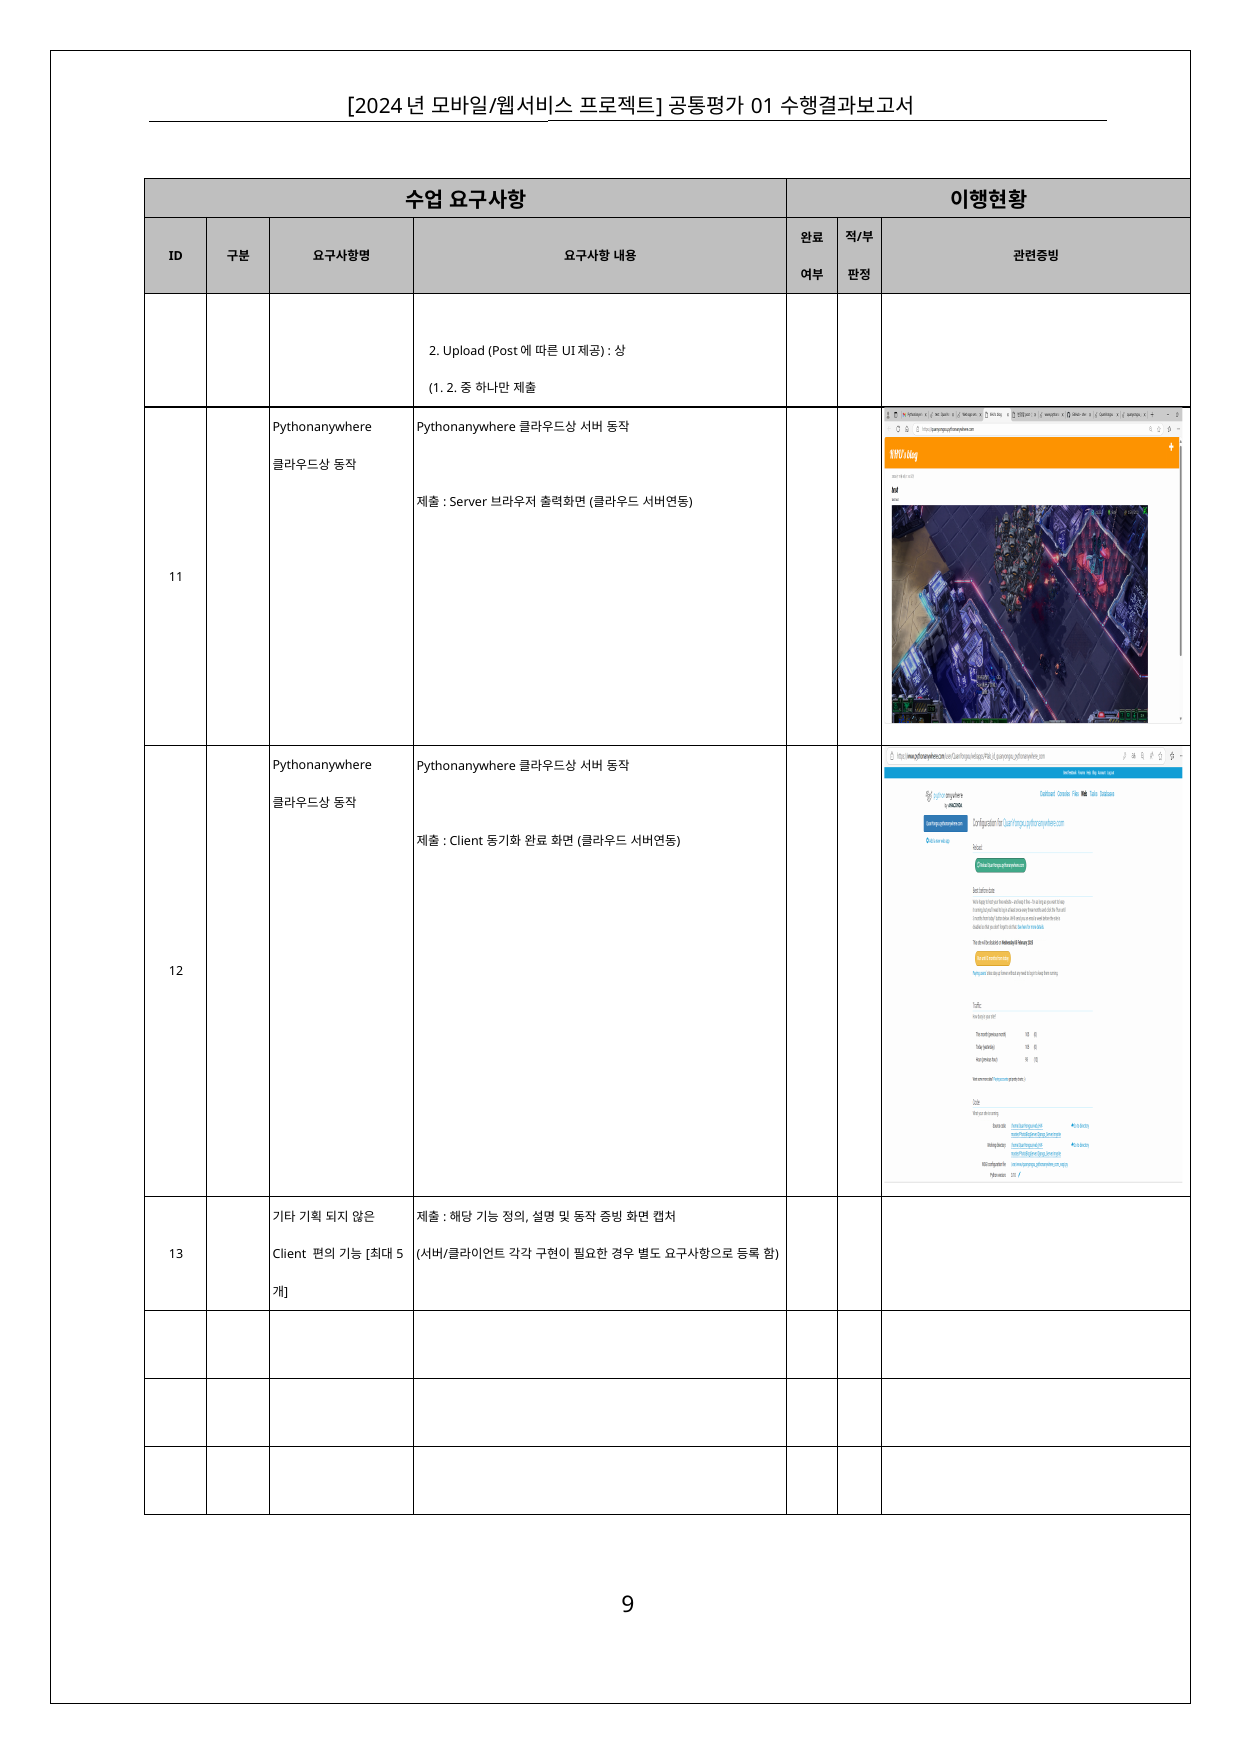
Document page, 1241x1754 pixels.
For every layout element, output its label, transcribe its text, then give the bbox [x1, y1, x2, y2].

table_cell [882, 294, 1190, 406]
table_cell [270, 1379, 413, 1446]
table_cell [414, 294, 786, 406]
table_cell [787, 1379, 837, 1446]
table_cell [414, 1447, 786, 1514]
table_cell 기타 기획 되지 않은 Client 편의 기능 [최대 5개] [270, 1197, 413, 1309]
table_cell [145, 1379, 206, 1446]
table_cell ID [145, 218, 206, 293]
table_cell [882, 1379, 1190, 1446]
table_cell [270, 1447, 413, 1514]
table_cell Pythonanywhere 클라우드상 동작 [270, 408, 413, 745]
table_cell [270, 1311, 413, 1378]
table_cell 관련증빙 [882, 218, 1190, 293]
table_cell 12 [145, 746, 206, 1196]
table_cell [787, 1447, 837, 1514]
table_cell [414, 1311, 786, 1378]
table_cell 구분 [207, 218, 269, 293]
table_cell 적/부 판정 [838, 218, 881, 293]
table_cell [207, 408, 269, 745]
picture [884, 407, 1183, 724]
table_cell [882, 408, 1190, 745]
table_cell [882, 1197, 1190, 1309]
table_cell [882, 746, 1190, 1196]
table_cell 완료 여부 [787, 218, 837, 293]
table_cell [838, 1197, 881, 1309]
table_header 이행현황 [787, 179, 1190, 217]
table_cell [145, 1311, 206, 1378]
table_cell [838, 1379, 881, 1446]
table_header 수업 요구사항 [145, 179, 786, 217]
picture [884, 746, 1183, 776]
table_cell [207, 1379, 269, 1446]
table_cell Pythonanywhere 클라우드상 동작 [270, 746, 413, 1196]
table_cell [787, 1311, 837, 1378]
table_cell [787, 294, 837, 406]
table_cell Pythonanywhere 클라우드상 서버 동작 제출 : Server 브라우저 출력화면 (클라우드 서버연동) [414, 408, 786, 745]
table_cell 13 [145, 1197, 206, 1309]
table_cell [838, 1311, 881, 1378]
table_cell [838, 294, 881, 406]
table_cell 요구사항 내용 [414, 218, 786, 293]
table_cell [207, 1197, 269, 1309]
table_cell 요구사항명 [270, 218, 413, 293]
table_cell [207, 1311, 269, 1378]
table_cell [882, 1447, 1190, 1514]
table_cell [882, 1311, 1190, 1378]
table_cell [787, 1197, 837, 1309]
table_cell [145, 1447, 206, 1514]
table_cell [787, 408, 837, 745]
table_cell [207, 746, 269, 1196]
table_cell [838, 408, 881, 745]
table_cell Pythonanywhere 클라우드상 서버 동작 제출 : Client 동기화 완료 화면 (클라우드 서버연동) [414, 746, 786, 1196]
table_cell [787, 746, 837, 1196]
table_cell [838, 746, 881, 1196]
table_cell [207, 1447, 269, 1514]
picture [884, 779, 1183, 1183]
table_cell 11 [145, 408, 206, 745]
table_cell [838, 1447, 881, 1514]
table_cell [414, 1379, 786, 1446]
table_cell 제출 : 해당 기능 정의, 설명 및 동작 증빙 화면 캡처 (서버/클라이언트 각각 구현이 필요한 경우 별도 요구사항으로 등록 함) [414, 1197, 786, 1309]
